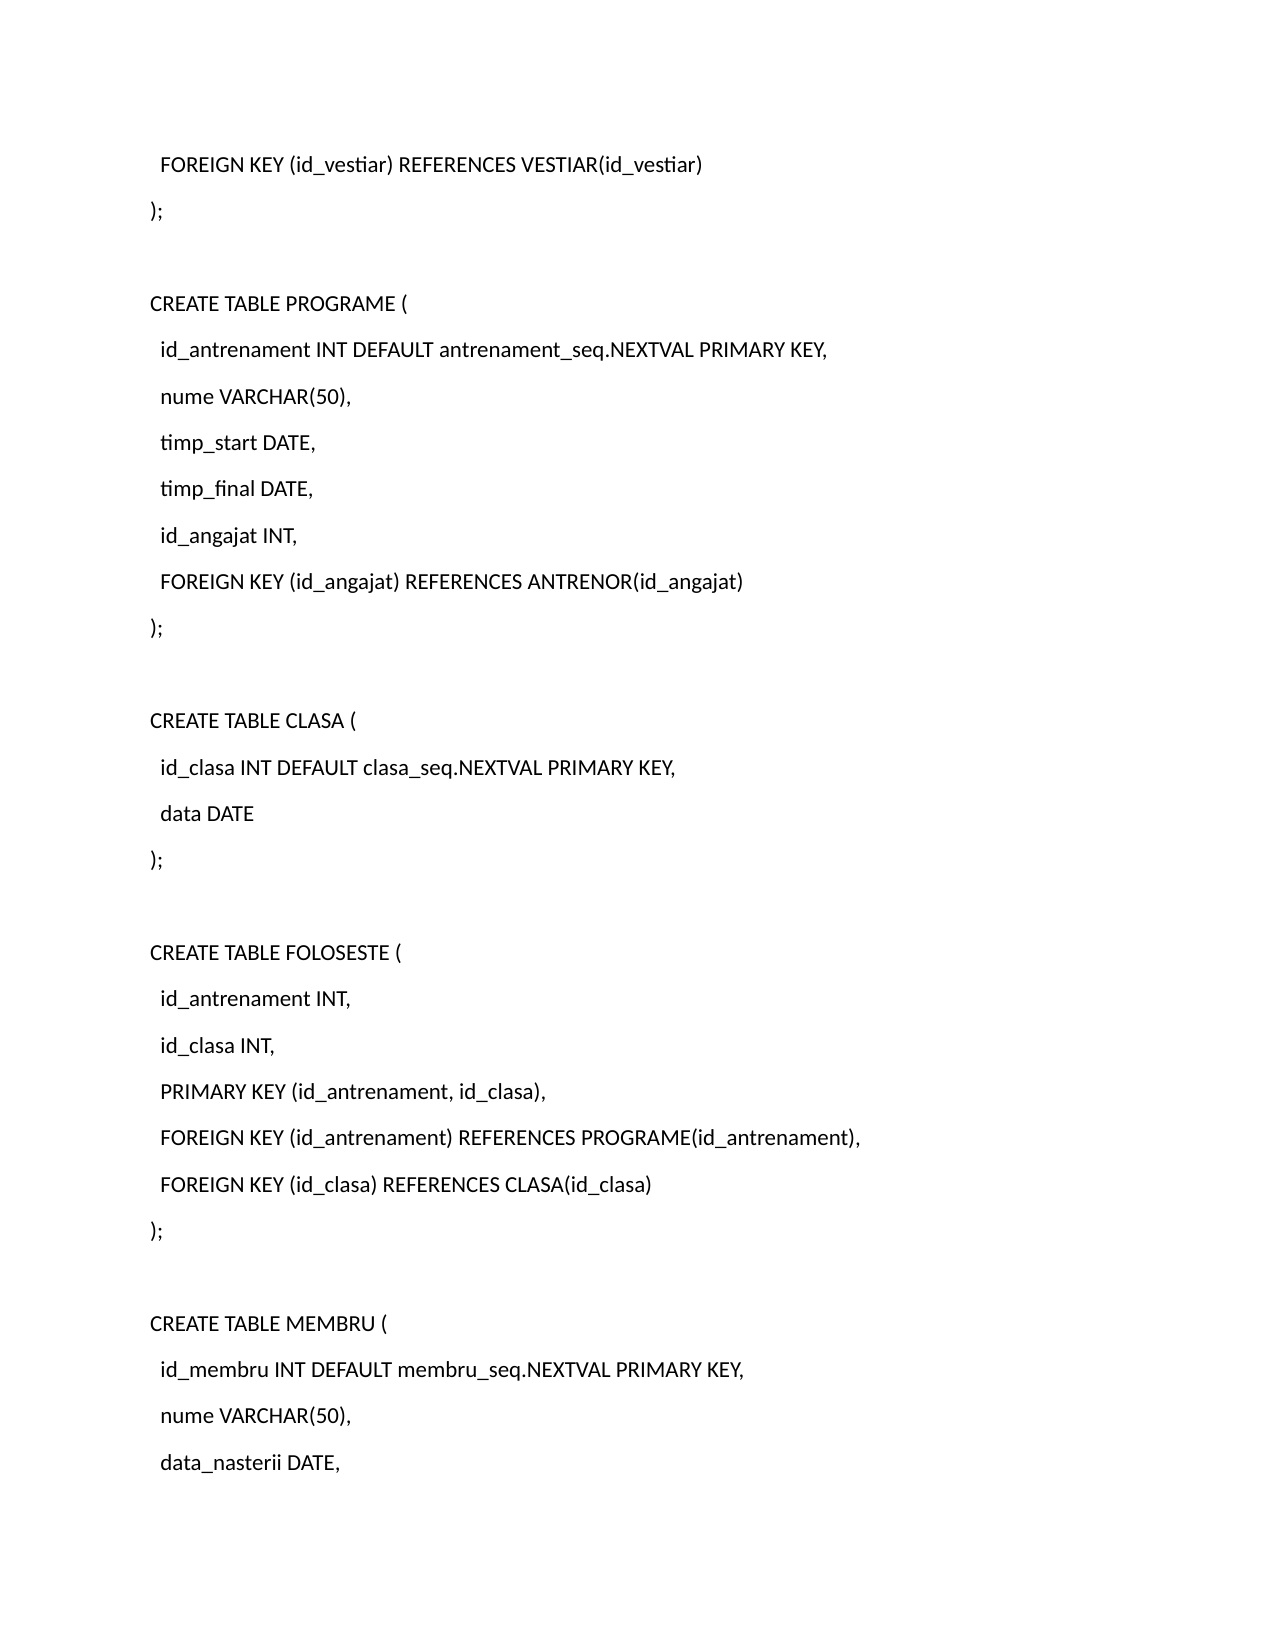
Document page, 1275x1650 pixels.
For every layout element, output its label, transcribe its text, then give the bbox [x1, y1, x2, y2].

text timp_start DATE, [150, 428, 1125, 456]
text data_nasterii DATE, [150, 1448, 1125, 1476]
text id_clasa INT DEFAULT clasa_seq.NEXTVAL PRIMARY KEY, [150, 753, 1125, 781]
text nume VARCHAR(50), [150, 382, 1125, 410]
text ); [150, 196, 1125, 224]
text CREATE TABLE PROGRAME ( [150, 289, 1125, 317]
text id_antrenament INT DEFAULT antrenament_seq.NEXTVAL PRIMARY KEY, [150, 335, 1125, 363]
text FOREIGN KEY (id_vestiar) REFERENCES VESTIAR(id_vestiar) [150, 150, 1125, 178]
text id_membru INT DEFAULT membru_seq.NEXTVAL PRIMARY KEY, [150, 1355, 1125, 1383]
text CREATE TABLE CLASA ( [150, 706, 1125, 734]
text CREATE TABLE FOLOSESTE ( [150, 938, 1125, 966]
text FOREIGN KEY (id_antrenament) REFERENCES PROGRAME(id_antrenament), [150, 1123, 1125, 1151]
text FOREIGN KEY (id_clasa) REFERENCES CLASA(id_clasa) [150, 1170, 1125, 1198]
text id_antrenament INT, [150, 984, 1125, 1012]
text PRIMARY KEY (id_antrenament, id_clasa), [150, 1077, 1125, 1105]
text timp_final DATE, [150, 474, 1125, 502]
text data DATE [150, 799, 1125, 827]
text id_angajat INT, [150, 521, 1125, 549]
text id_clasa INT, [150, 1031, 1125, 1059]
text ); [150, 1216, 1125, 1244]
text CREATE TABLE MEMBRU ( [150, 1309, 1125, 1337]
text ); [150, 845, 1125, 873]
text ); [150, 613, 1125, 642]
text FOREIGN KEY (id_angajat) REFERENCES ANTRENOR(id_angajat) [150, 567, 1125, 595]
text nume VARCHAR(50), [150, 1402, 1125, 1429]
